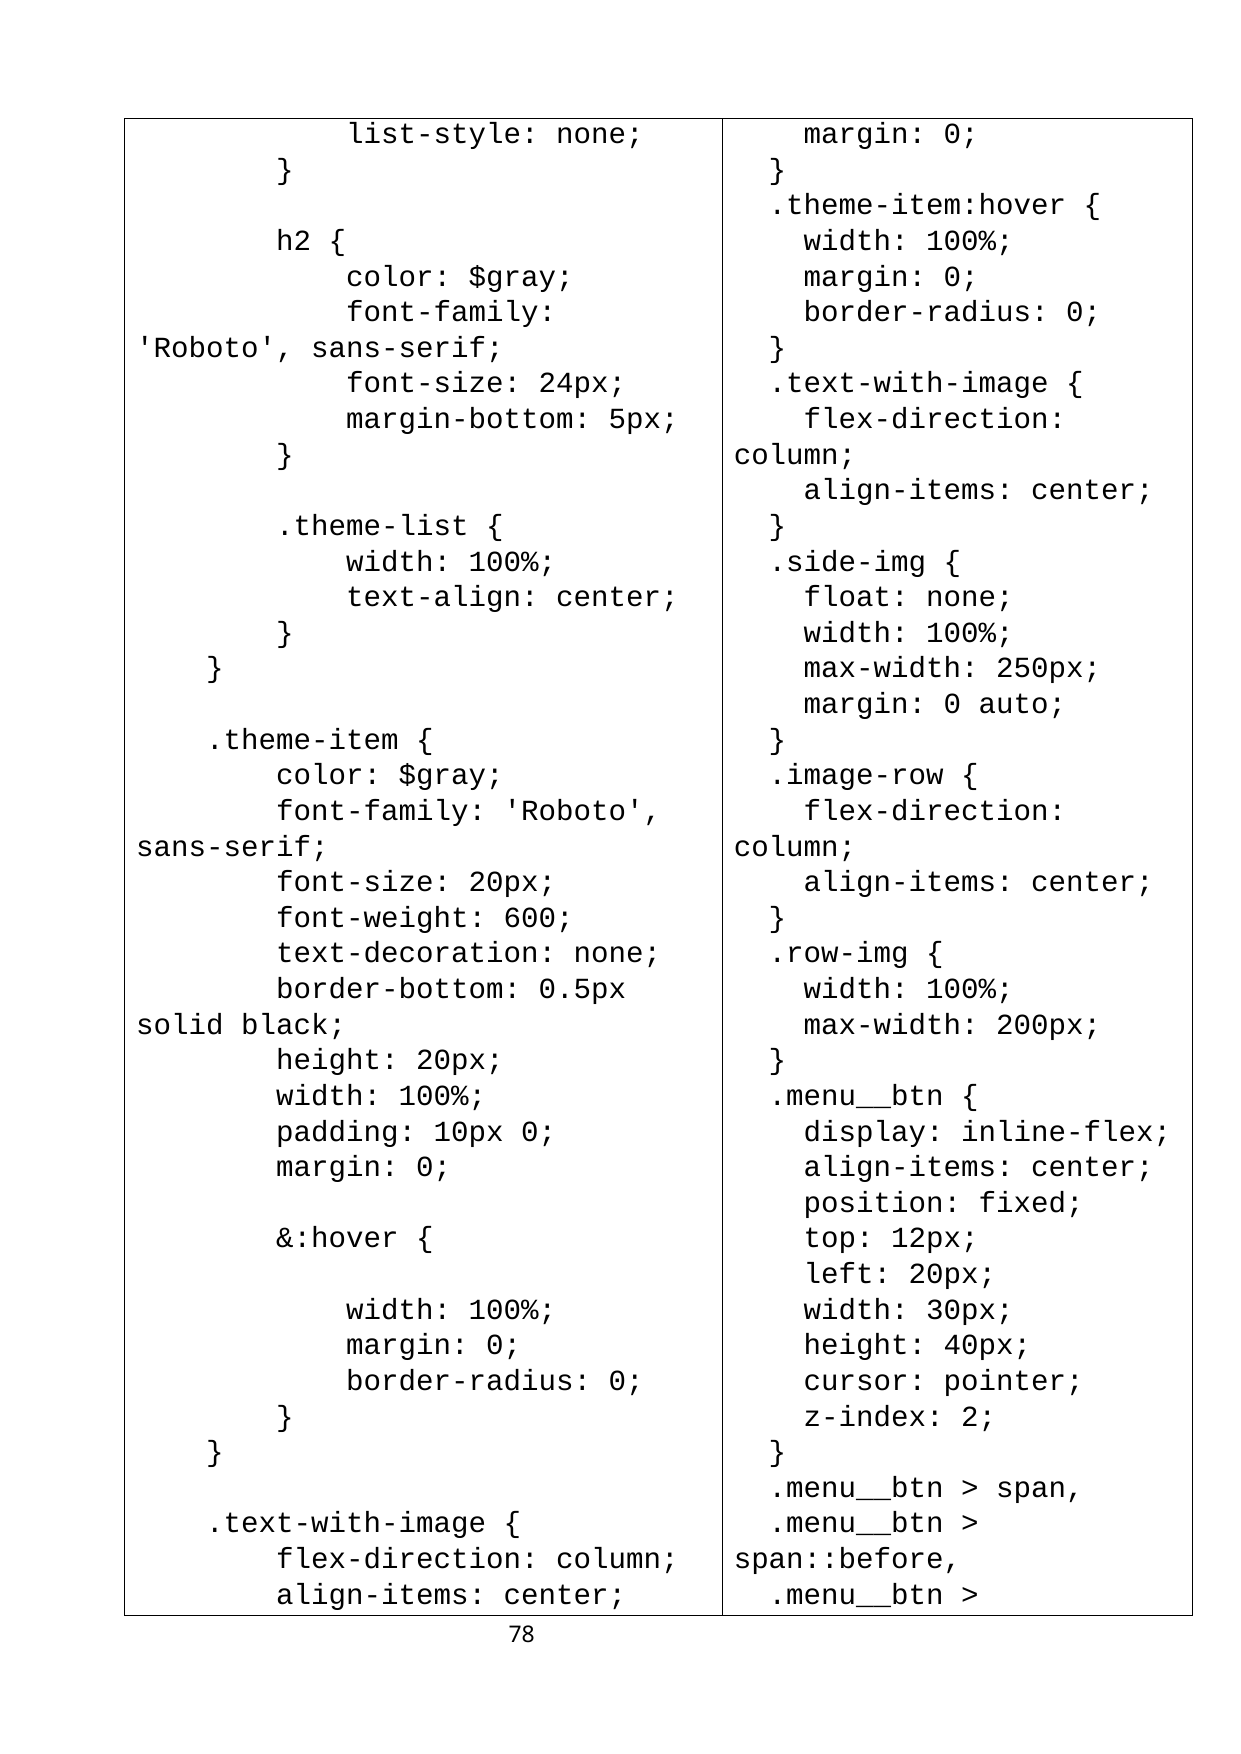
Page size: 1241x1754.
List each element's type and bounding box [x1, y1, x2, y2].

table_header [125, 119, 722, 1615]
table_header [723, 119, 1192, 1615]
